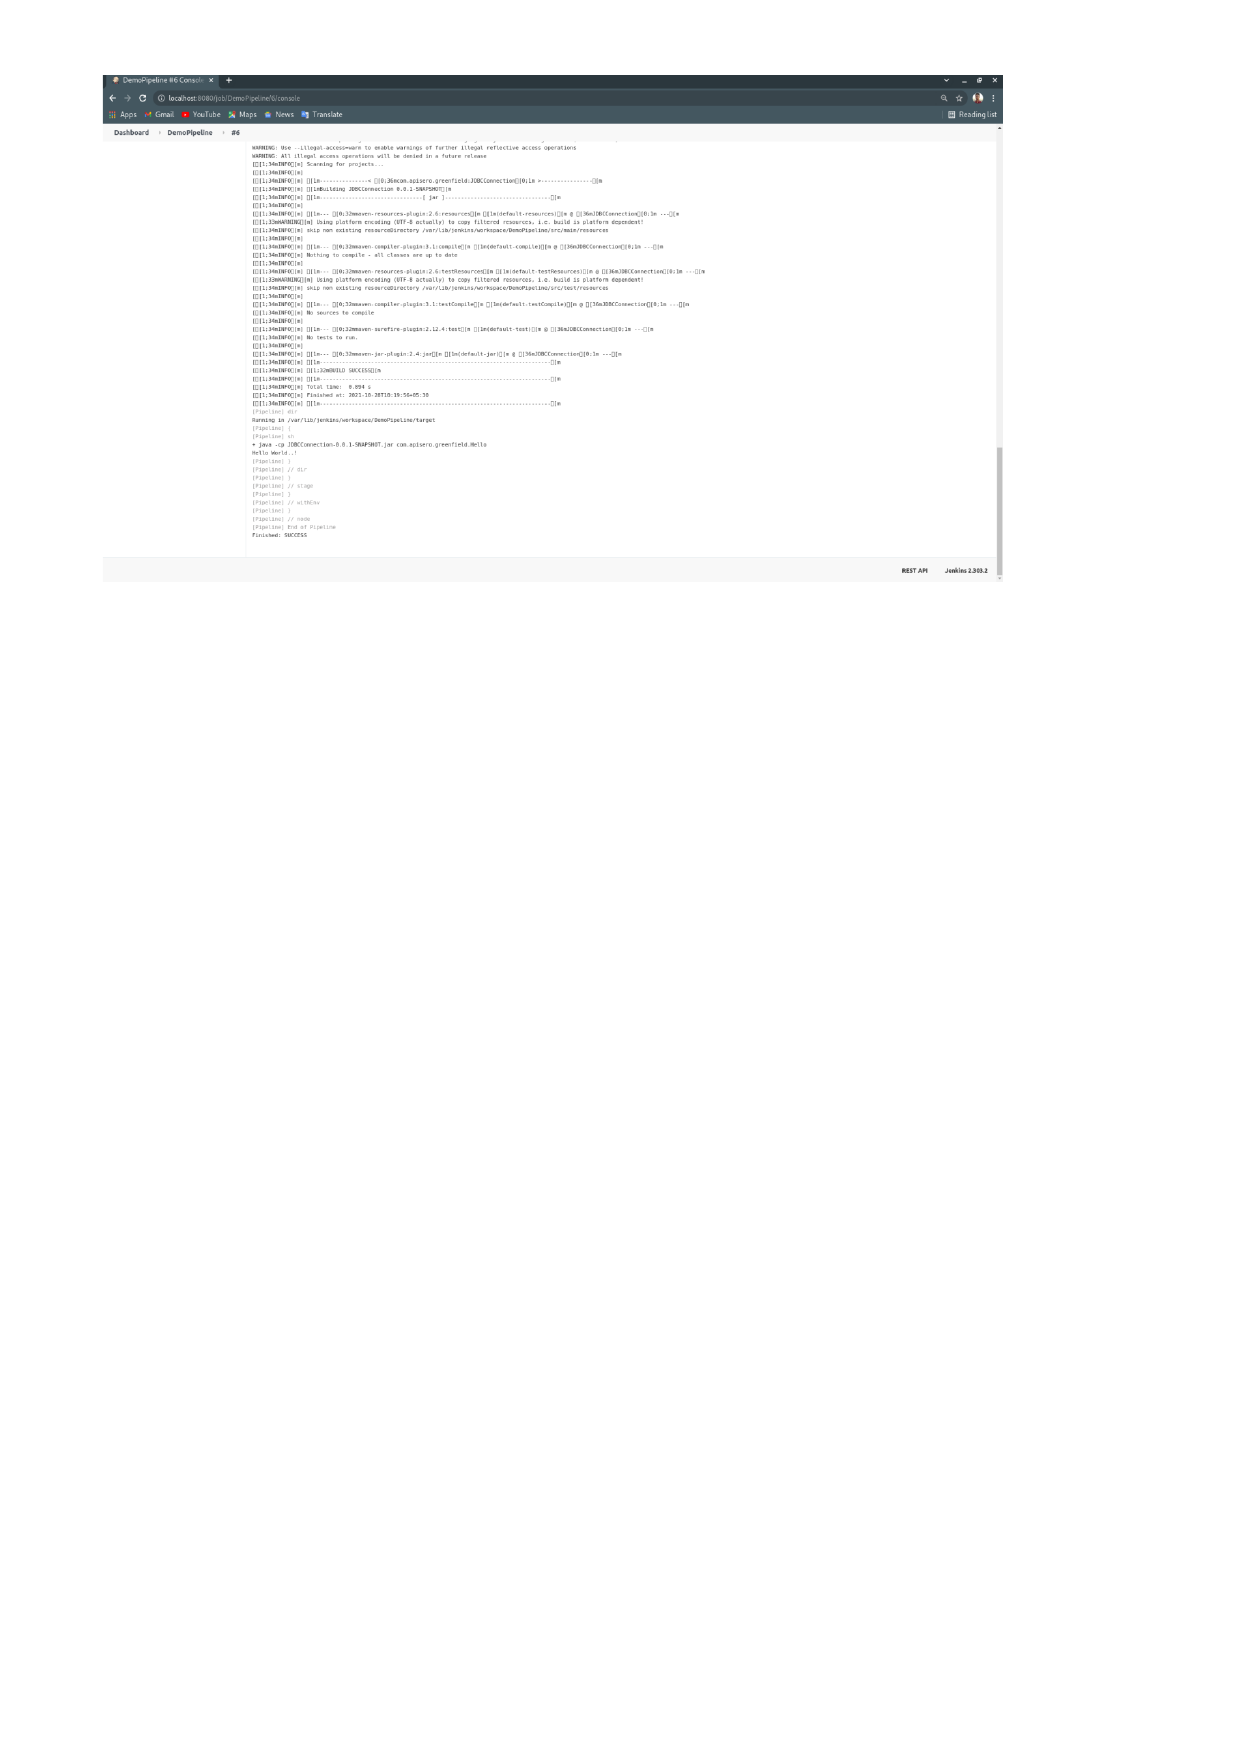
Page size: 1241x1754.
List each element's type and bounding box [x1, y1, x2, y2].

picture [102, 75, 1003, 582]
